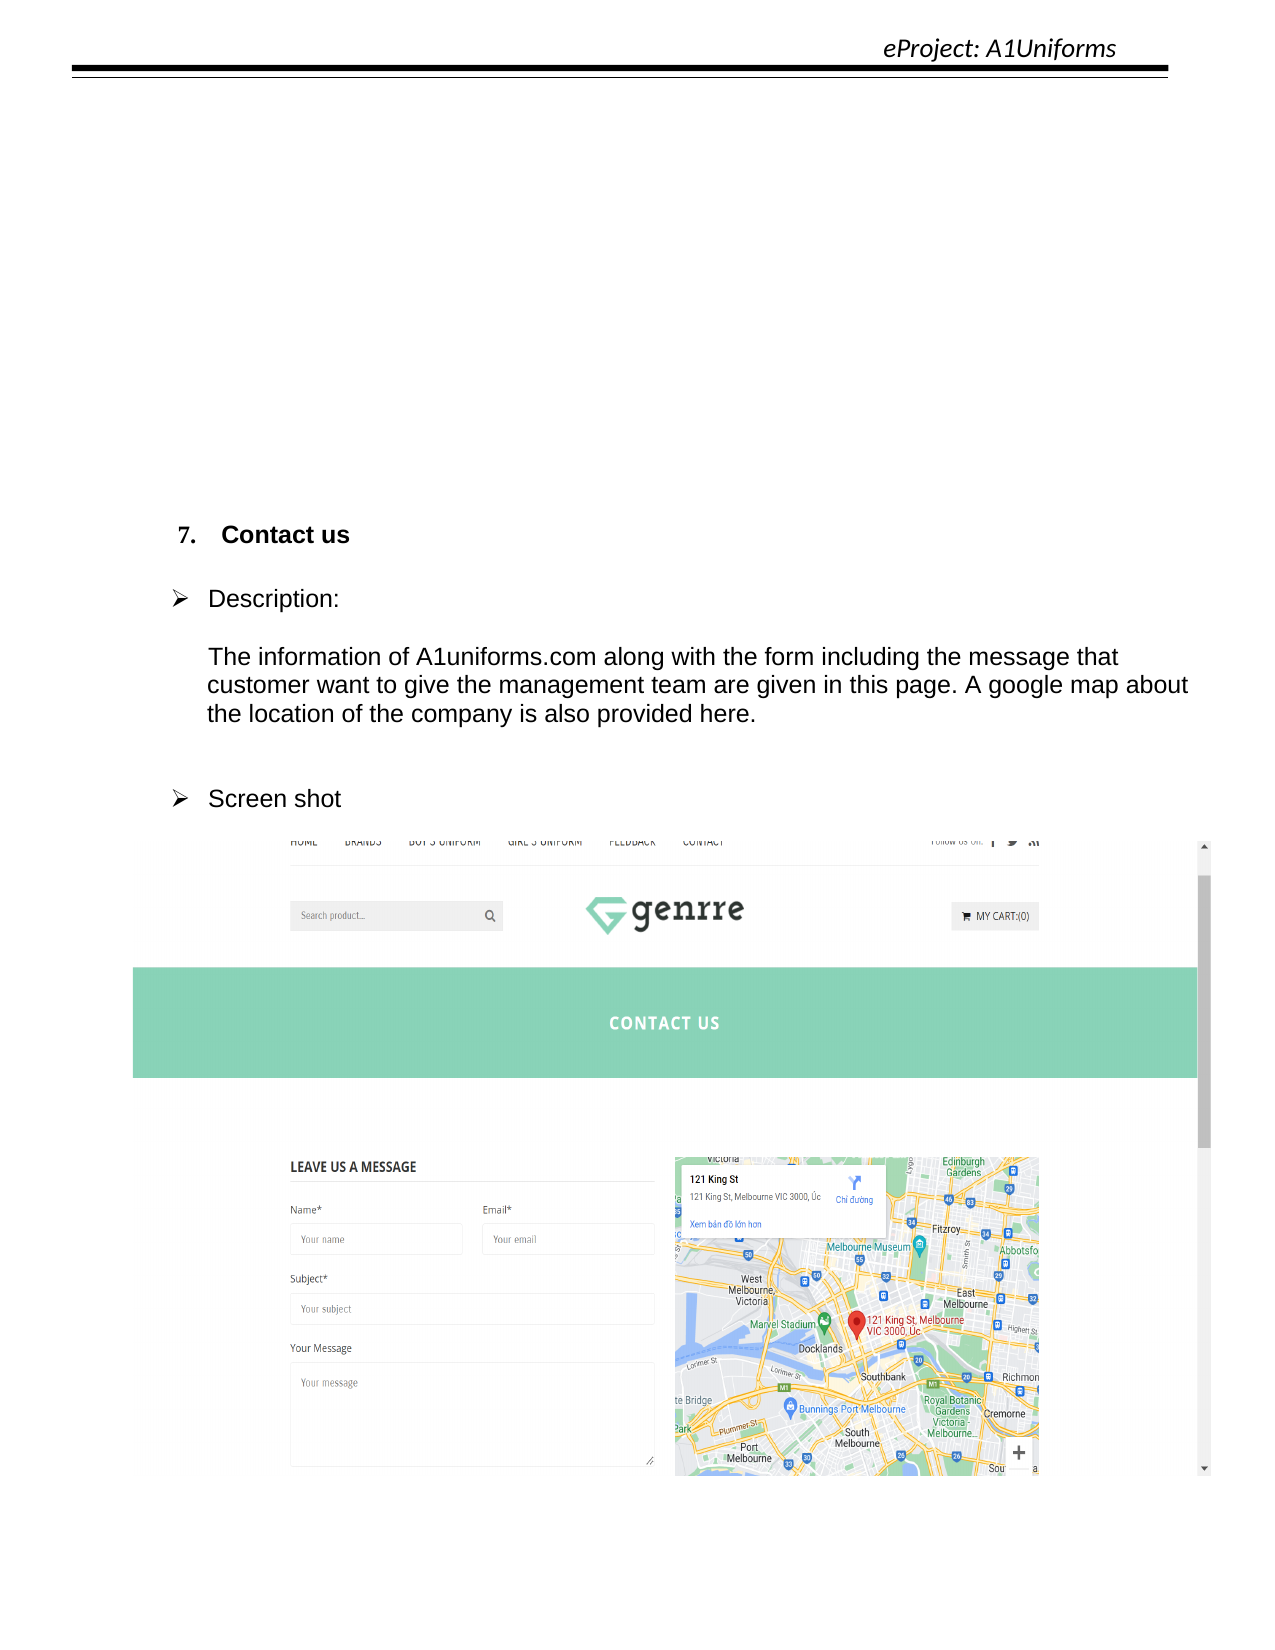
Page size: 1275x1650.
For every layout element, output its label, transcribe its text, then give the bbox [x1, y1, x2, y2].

list The information of A1uniforms.com along with the form including the message that customer want to give the management team are given in this page. A google map about the location of the company is also provided here. [207, 642, 1211, 728]
list Description: [170, 584, 1211, 613]
picture [132, 841, 1211, 1476]
list Screen shot [170, 783, 1211, 812]
list Contact us [177, 520, 1211, 549]
